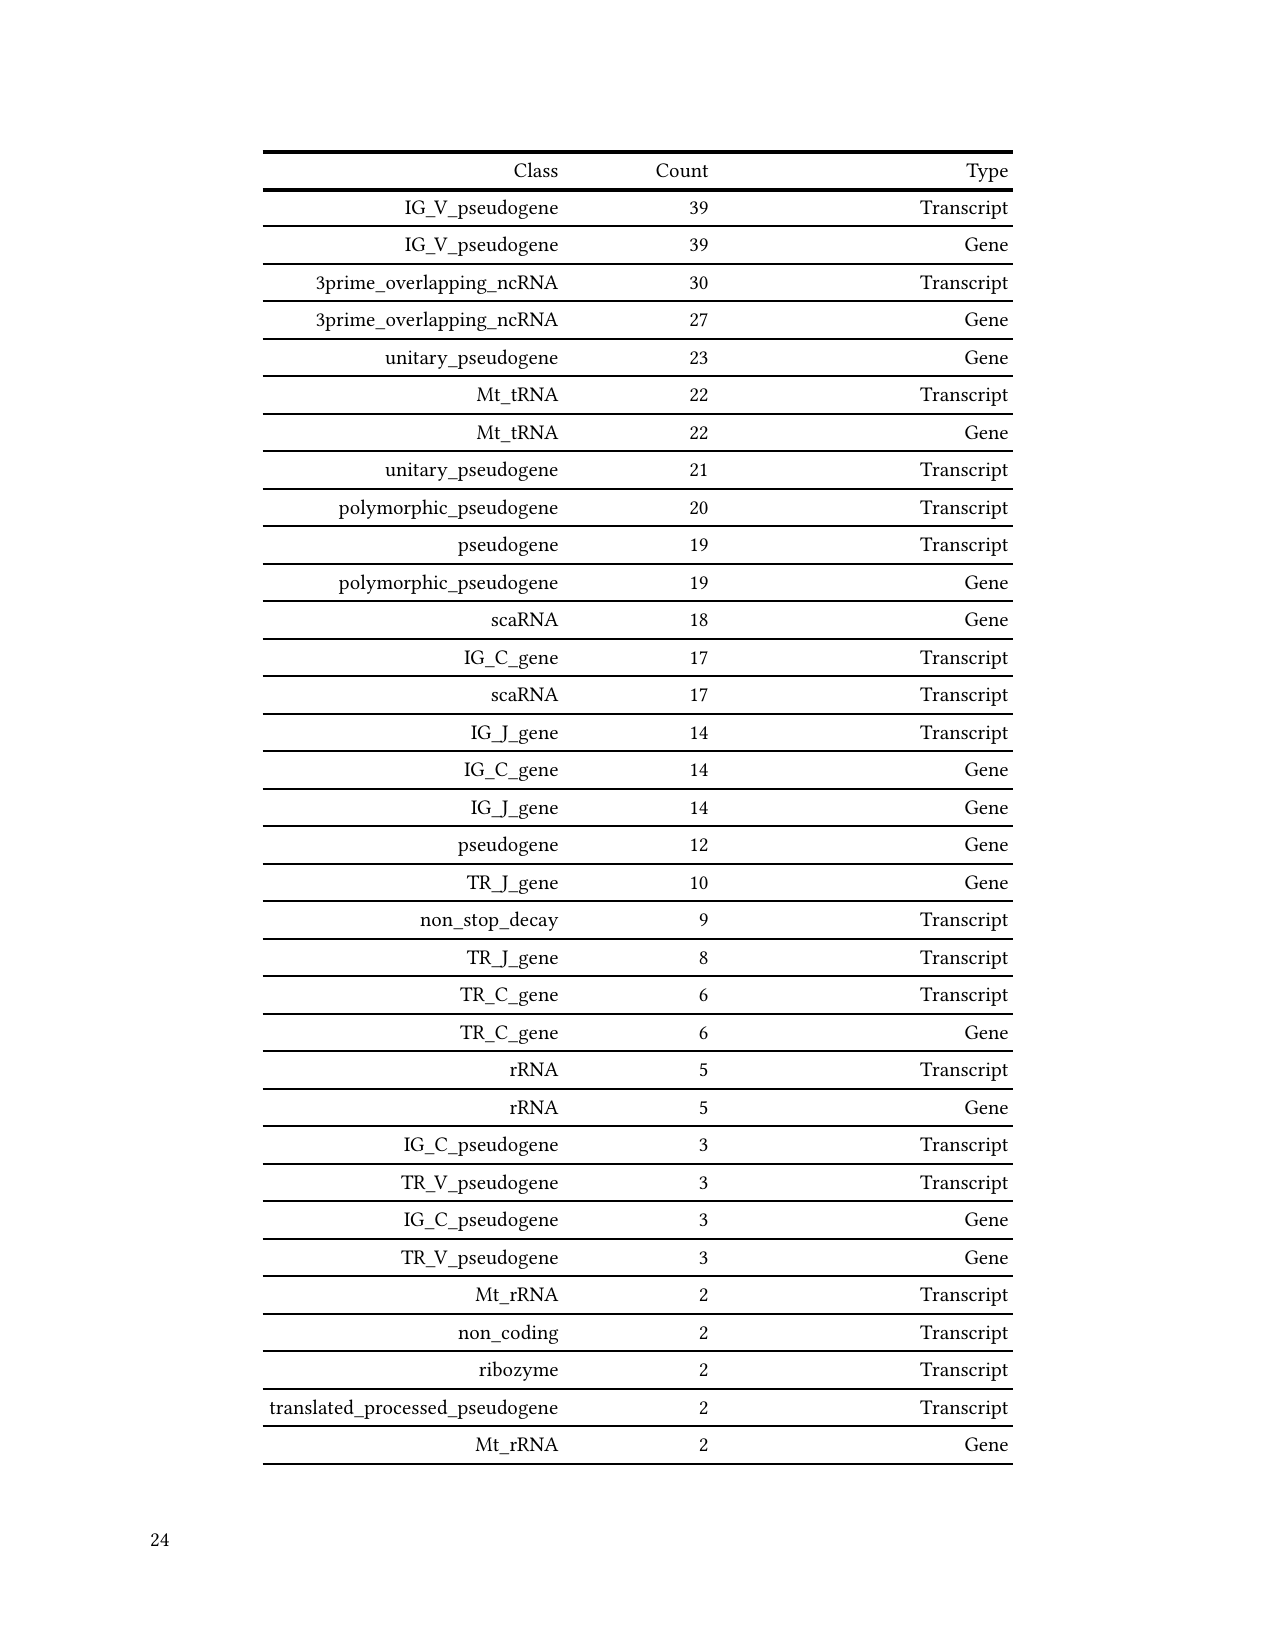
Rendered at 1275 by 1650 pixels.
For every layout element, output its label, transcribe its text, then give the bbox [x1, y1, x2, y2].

table_cell 22 [563, 415, 712, 450]
table_cell 17 [563, 677, 712, 712]
table_cell Transcript [713, 1052, 1012, 1087]
table_cell 14 [563, 715, 712, 750]
table_cell translated_processed_pseudogene [263, 1390, 562, 1425]
table_cell Gene [713, 340, 1012, 375]
table_cell TR_V_pseudogene [263, 1165, 562, 1200]
table_cell 14 [563, 752, 712, 787]
table_cell Transcript [713, 640, 1012, 675]
table_cell Transcript [713, 192, 1012, 225]
table_cell 3prime_overlapping_ncRNA [263, 265, 562, 300]
table_cell pseudogene [263, 527, 562, 562]
table_cell 20 [563, 490, 712, 525]
table_cell TR_J_gene [263, 940, 562, 975]
table_cell 2 [563, 1427, 712, 1462]
table_cell 3 [563, 1240, 712, 1275]
table_cell Transcript [713, 377, 1012, 412]
table_cell Transcript [713, 1390, 1012, 1425]
table_cell Transcript [713, 977, 1012, 1012]
table_cell Mt_rRNA [263, 1277, 562, 1312]
table_cell Transcript [713, 452, 1012, 487]
table_cell TR_J_gene [263, 865, 562, 900]
table_cell Gene [713, 1090, 1012, 1125]
table_cell Transcript [713, 1127, 1012, 1162]
table_cell IG_V_pseudogene [263, 192, 562, 225]
table_cell TR_V_pseudogene [263, 1240, 562, 1275]
table_cell Mt_tRNA [263, 415, 562, 450]
table_cell Transcript [713, 902, 1012, 937]
table_cell Gene [713, 1240, 1012, 1275]
table_cell Gene [713, 1015, 1012, 1050]
table_cell TR_C_gene [263, 977, 562, 1012]
table_cell 8 [563, 940, 712, 975]
table_cell IG_C_gene [263, 640, 562, 675]
table_cell 2 [563, 1390, 712, 1425]
table_cell rRNA [263, 1090, 562, 1125]
table_cell 23 [563, 340, 712, 375]
table_cell scaRNA [263, 602, 562, 637]
table_cell Transcript [713, 1165, 1012, 1200]
table_cell 12 [563, 827, 712, 862]
table_cell 5 [563, 1090, 712, 1125]
table_cell 6 [563, 977, 712, 1012]
table_cell 39 [563, 192, 712, 225]
table_cell Transcript [713, 265, 1012, 300]
table_cell non_stop_decay [263, 902, 562, 937]
table_cell unitary_pseudogene [263, 452, 562, 487]
table_cell non_coding [263, 1315, 562, 1350]
table_header Type [713, 154, 1012, 187]
table_cell 39 [563, 227, 712, 262]
table_cell Transcript [713, 1315, 1012, 1350]
table_cell ribozyme [263, 1352, 562, 1387]
table_cell IG_C_pseudogene [263, 1202, 562, 1237]
table_header Count [563, 154, 712, 187]
table_header Class [263, 154, 562, 187]
table_cell Gene [713, 752, 1012, 787]
table_cell Gene [713, 565, 1012, 600]
table_cell 2 [563, 1315, 712, 1350]
table_cell 21 [563, 452, 712, 487]
table_cell Gene [713, 865, 1012, 900]
table_cell Transcript [713, 715, 1012, 750]
table_cell 18 [563, 602, 712, 637]
table_cell 27 [563, 302, 712, 337]
table_cell 19 [563, 565, 712, 600]
table_cell Gene [713, 602, 1012, 637]
table_cell Transcript [713, 1277, 1012, 1312]
table_cell 19 [563, 527, 712, 562]
table_cell IG_J_gene [263, 715, 562, 750]
table_cell 2 [563, 1277, 712, 1312]
table_cell 14 [563, 790, 712, 825]
table_cell IG_J_gene [263, 790, 562, 825]
table_cell IG_V_pseudogene [263, 227, 562, 262]
table_cell 9 [563, 902, 712, 937]
table_cell Transcript [713, 940, 1012, 975]
table_cell Gene [713, 227, 1012, 262]
table_cell rRNA [263, 1052, 562, 1087]
table_cell IG_C_gene [263, 752, 562, 787]
table_cell Transcript [713, 1352, 1012, 1387]
table_cell Gene [713, 415, 1012, 450]
table_cell Gene [713, 790, 1012, 825]
table_cell scaRNA [263, 677, 562, 712]
table_cell Transcript [713, 677, 1012, 712]
table_cell Transcript [713, 527, 1012, 562]
table_cell polymorphic_pseudogene [263, 565, 562, 600]
table_cell 30 [563, 265, 712, 300]
table_cell 3 [563, 1127, 712, 1162]
table_cell Transcript [713, 490, 1012, 525]
table_cell 5 [563, 1052, 712, 1087]
table_cell 10 [563, 865, 712, 900]
table_cell TR_C_gene [263, 1015, 562, 1050]
table_cell 3 [563, 1202, 712, 1237]
table_cell Gene [713, 1427, 1012, 1462]
table_cell Gene [713, 1202, 1012, 1237]
table_cell 17 [563, 640, 712, 675]
table_cell 2 [563, 1352, 712, 1387]
table_cell polymorphic_pseudogene [263, 490, 562, 525]
table_cell 22 [563, 377, 712, 412]
table_cell unitary_pseudogene [263, 340, 562, 375]
table_cell 6 [563, 1015, 712, 1050]
table_cell IG_C_pseudogene [263, 1127, 562, 1162]
table_cell Gene [713, 302, 1012, 337]
table_cell Mt_rRNA [263, 1427, 562, 1462]
table_cell 3prime_overlapping_ncRNA [263, 302, 562, 337]
table_cell Gene [713, 827, 1012, 862]
table_cell Mt_tRNA [263, 377, 562, 412]
table_cell pseudogene [263, 827, 562, 862]
table_cell 3 [563, 1165, 712, 1200]
